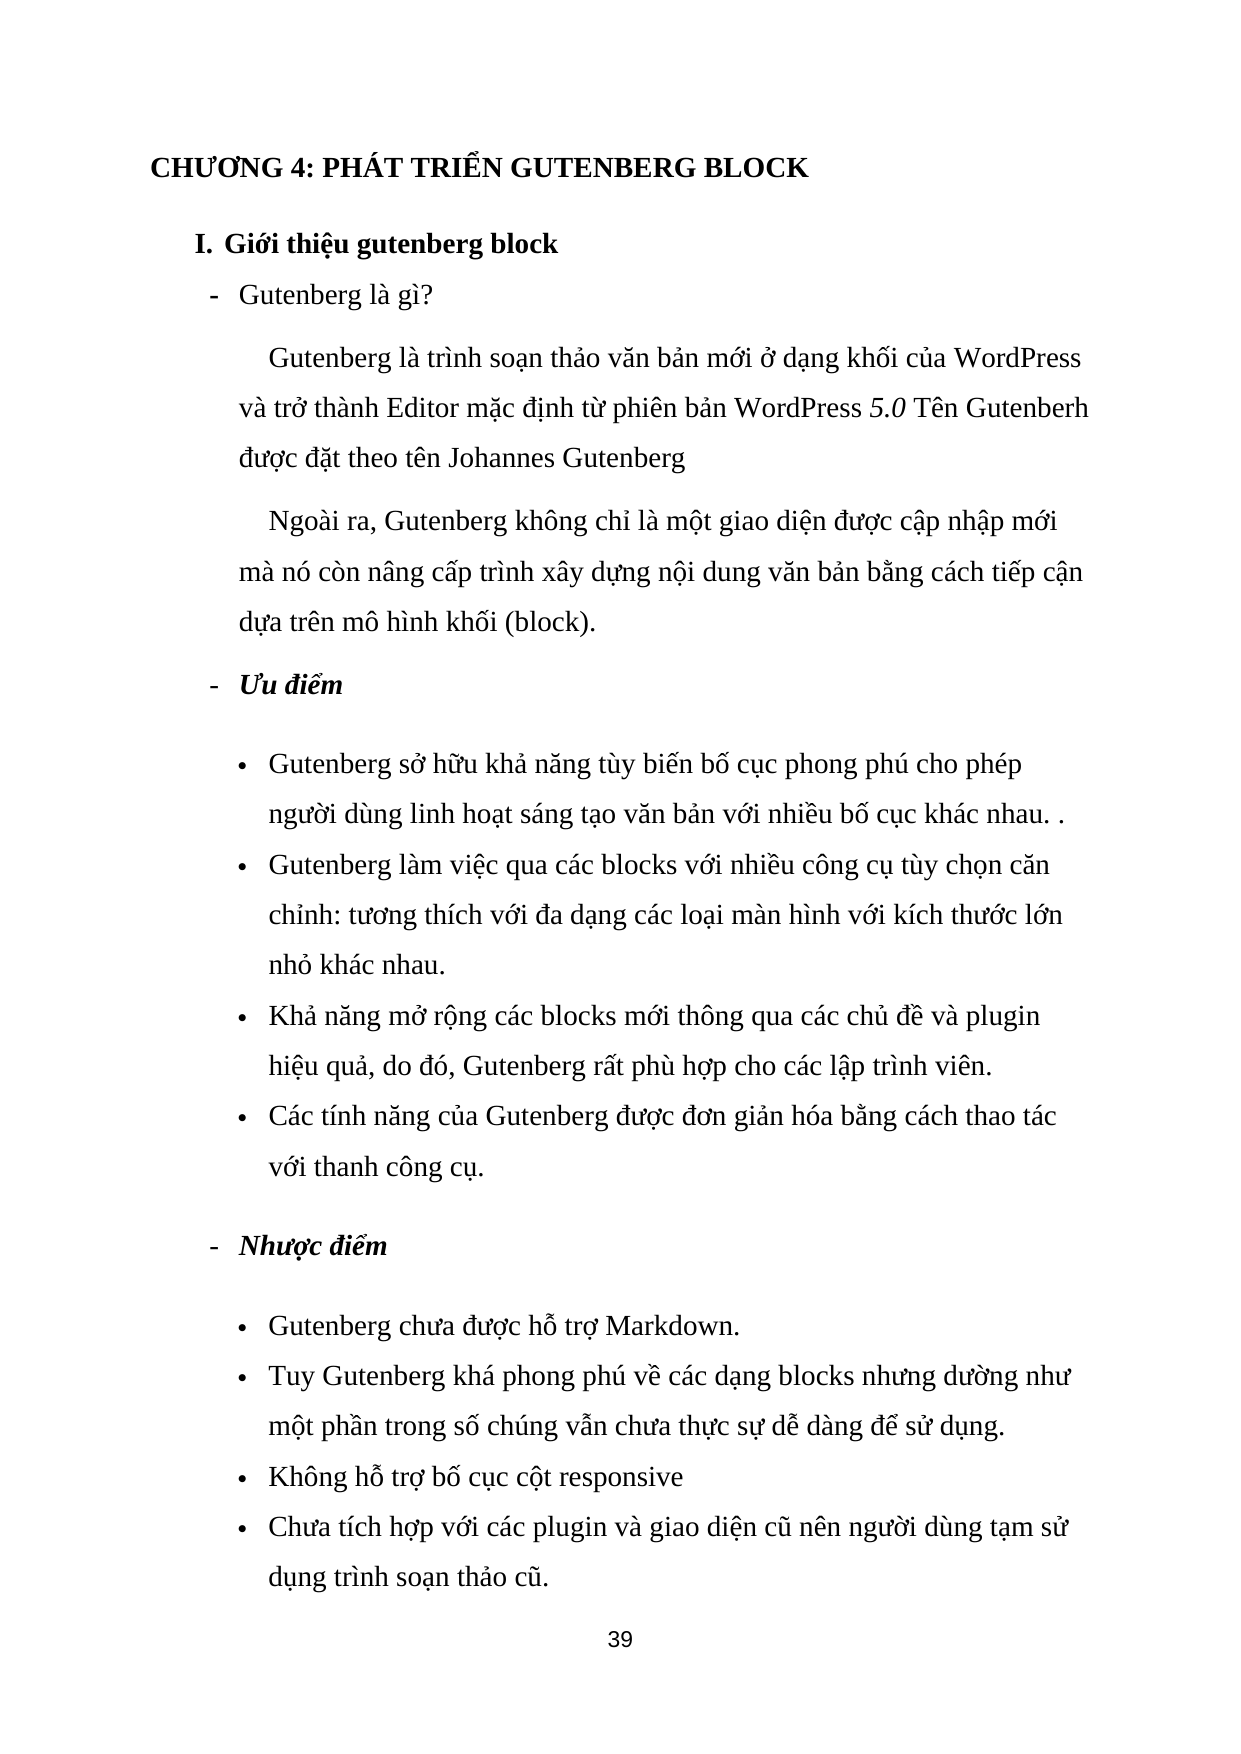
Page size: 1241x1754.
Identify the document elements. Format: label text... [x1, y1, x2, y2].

list Gutenberg chưa được hỗ trợ Markdown. [239, 1308, 1090, 1341]
list Ưu điểm [209, 667, 1090, 700]
subtitle CHƯƠNG 4: PHÁT TRIỂN GUTENBERG BLOCK [150, 150, 1090, 183]
list Không hỗ trợ bố cục cột responsive [239, 1459, 1090, 1492]
text Ngoài ra, Gutenberg không chỉ là một giao diện được cập nhập mới mà nó còn nâng cấp trình xây dựng nội dung văn bản bằng cách tiếp cận dựa trên mô hình khối (block). [239, 503, 1090, 637]
text Gutenberg là trình soạn thảo văn bản mới ở dạng khối của WordPress và trở thành Editor mặc định từ phiên bản WordPress 5.0 Tên Gutenberh được đặt theo tên Johannes Gutenberg [239, 340, 1090, 474]
list Chưa tích hợp với các plugin và giao diện cũ nên người dùng tạm sử dụng trình soạn thảo cũ. [239, 1509, 1090, 1593]
list Tuy Gutenberg khá phong phú về các dạng blocks nhưng dường như một phần trong số chúng vẫn chưa thực sự dễ dàng để sử dụng. [239, 1358, 1090, 1442]
list Gutenberg làm việc qua các blocks với nhiều công cụ tùy chọn căn chỉnh: tương thích với đa dạng các loại màn hình với kích thước lớn nhỏ khác nhau. [239, 847, 1090, 981]
list Nhược điểm [209, 1228, 1090, 1262]
subtitle Giới thiệu gutenberg block [194, 226, 1090, 259]
list Gutenberg sở hữu khả năng tùy biến bố cục phong phú cho phép người dùng linh hoạt sáng tạo văn bản với nhiều bố cục khác nhau. . [239, 746, 1090, 830]
list Gutenberg là gì? [209, 277, 1090, 311]
list Khả năng mở rộng các blocks mới thông qua các chủ đề và plugin hiệu quả, do đó, Gutenberg rất phù hợp cho các lập trình viên. [239, 998, 1090, 1082]
list Các tính năng của Gutenberg được đơn giản hóa bằng cách thao tác với thanh công cụ. [239, 1098, 1090, 1182]
